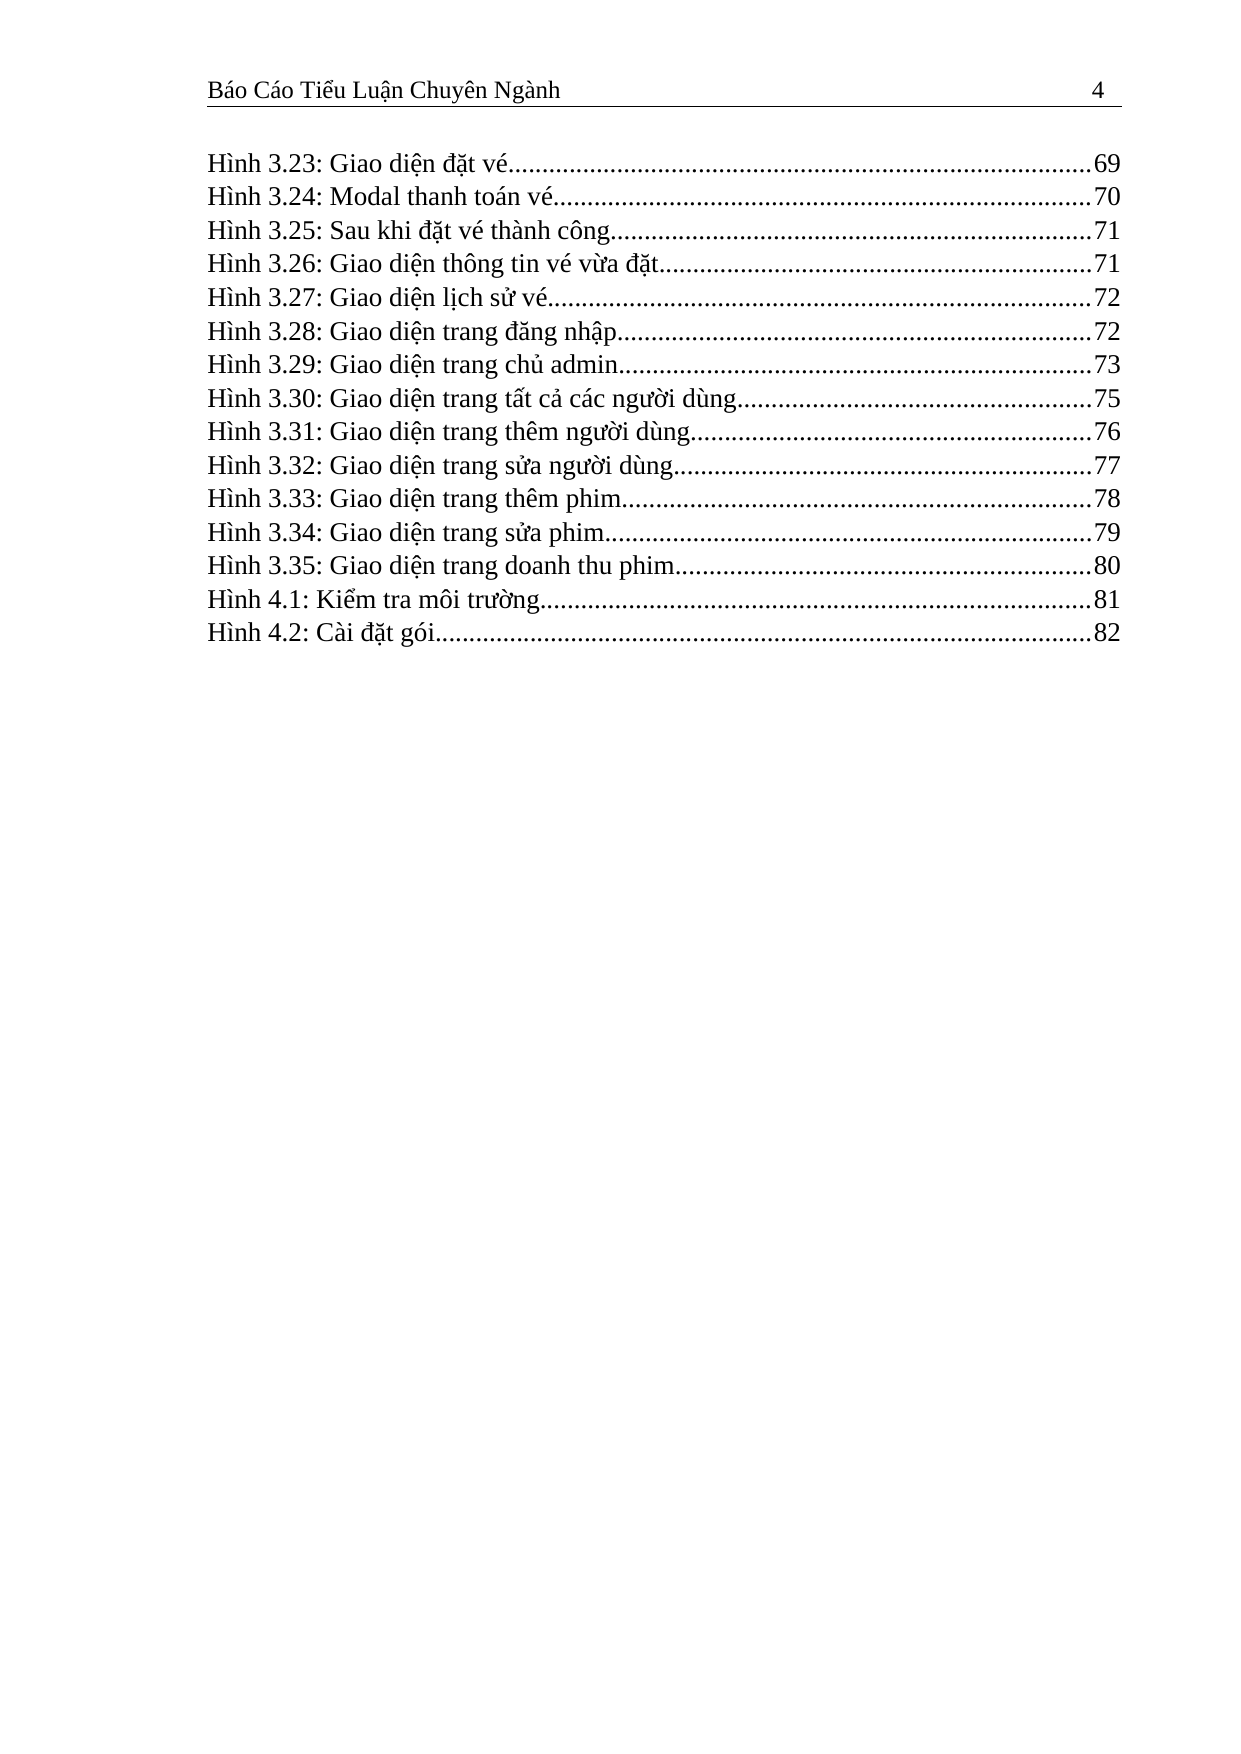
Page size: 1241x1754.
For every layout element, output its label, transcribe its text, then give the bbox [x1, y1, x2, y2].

text Hình 3.23: Giao diện đặt vé 69 [207, 147, 1122, 178]
text Hình 3.30: Giao diện trang tất cả các người dùng 75 [207, 382, 1122, 413]
text Hình 3.24: Modal thanh toán vé 70 [207, 181, 1122, 212]
text Hình 3.28: Giao diện trang đăng nhập 72 [207, 315, 1122, 346]
text Hình 4.2: Cài đặt gói 82 [207, 617, 1122, 648]
text Hình 3.27: Giao diện lịch sử vé 72 [207, 281, 1122, 312]
text Hình 3.26: Giao diện thông tin vé vừa đặt 71 [207, 248, 1122, 279]
text Hình 3.35: Giao diện trang doanh thu phim 80 [207, 549, 1122, 581]
text Hình 3.32: Giao diện trang sửa người dùng 77 [207, 449, 1122, 480]
text Hình 3.25: Sau khi đặt vé thành công 71 [207, 214, 1122, 245]
text Hình 3.34: Giao diện trang sửa phim 79 [207, 516, 1122, 547]
text Hình 4.1: Kiểm tra môi trường 81 [207, 583, 1122, 614]
text Hình 3.33: Giao diện trang thêm phim 78 [207, 482, 1122, 513]
text Hình 3.29: Giao diện trang chủ admin 73 [207, 348, 1122, 379]
text Hình 3.31: Giao diện trang thêm người dùng 76 [207, 415, 1122, 446]
